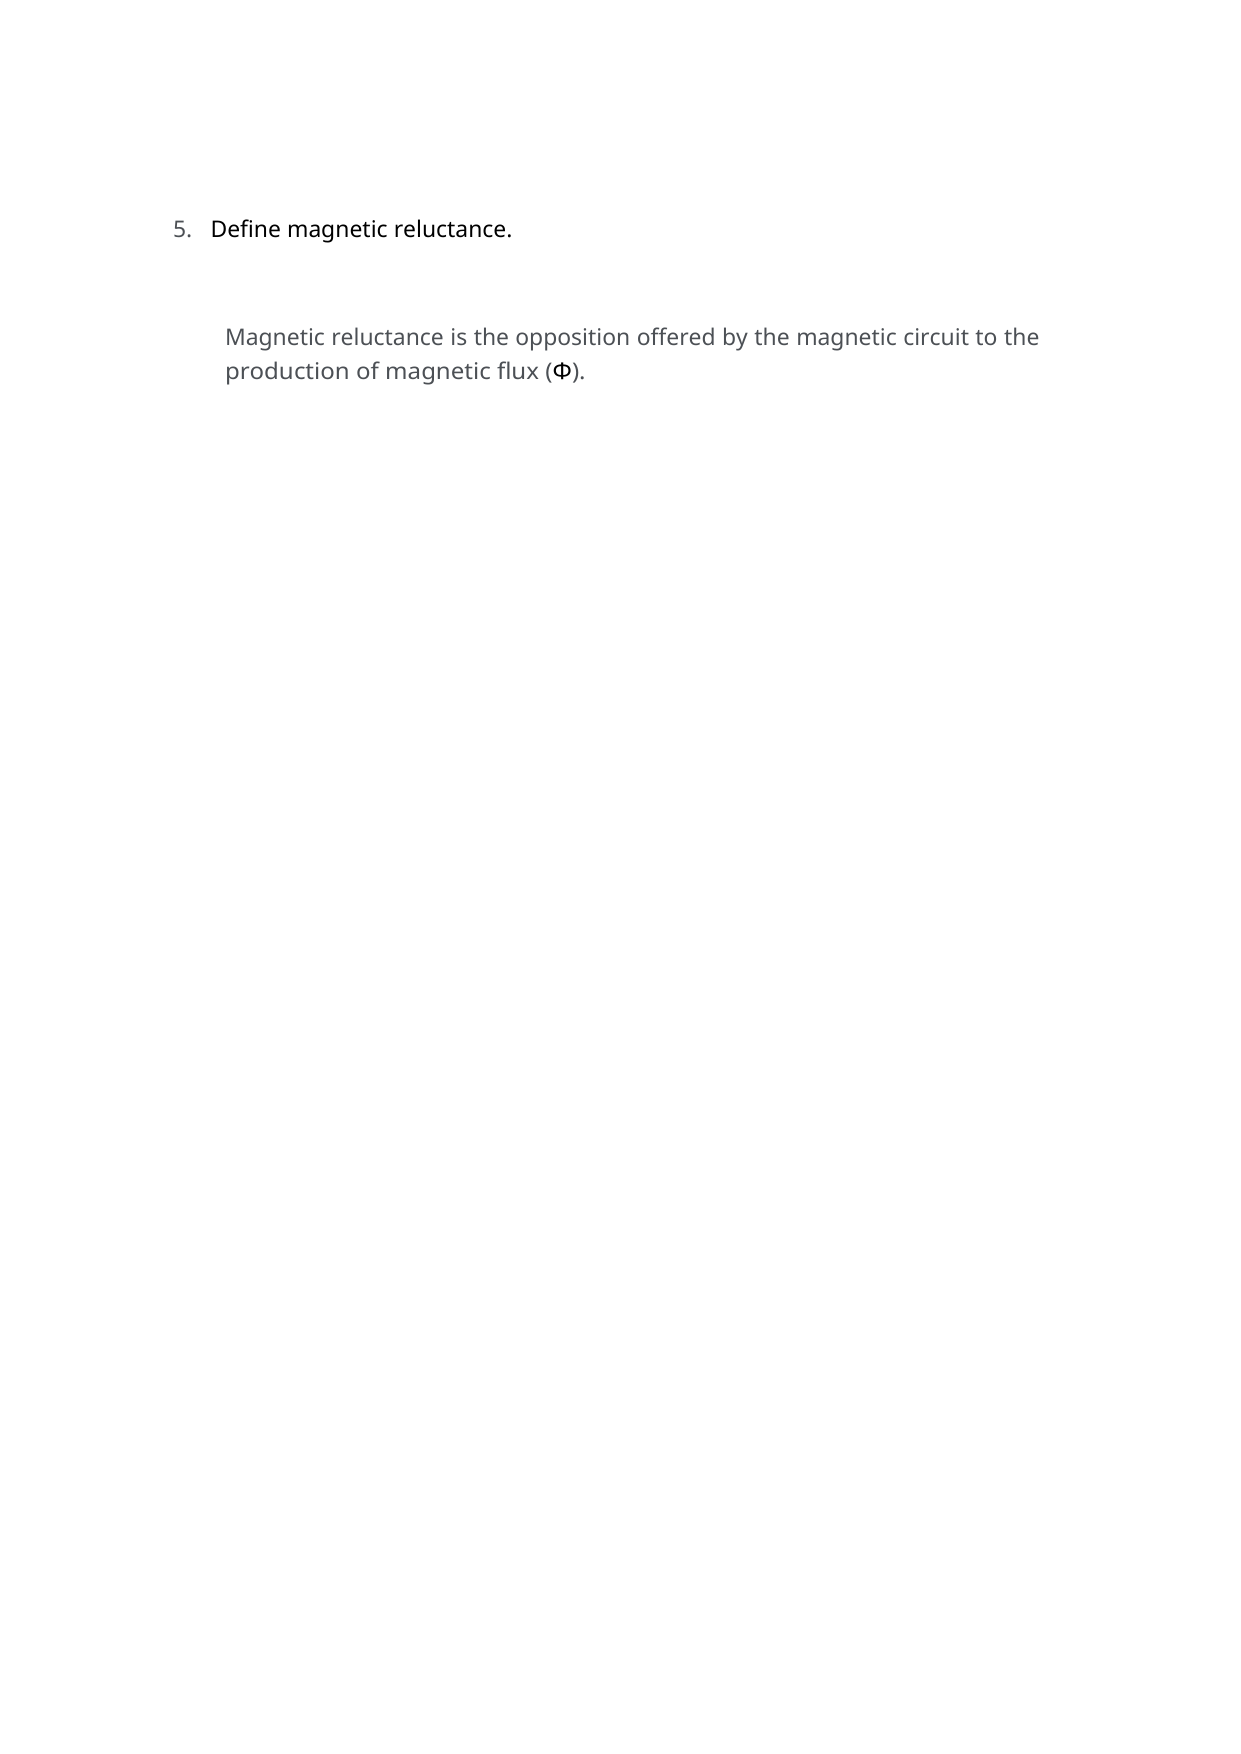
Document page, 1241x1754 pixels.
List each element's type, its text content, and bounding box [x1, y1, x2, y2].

text Magnetic reluctance is the opposition offered by the magnetic circuit to the production of magnetic flux (Φ). [225, 321, 1046, 387]
list Define magnetic reluctance. [173, 213, 1176, 244]
